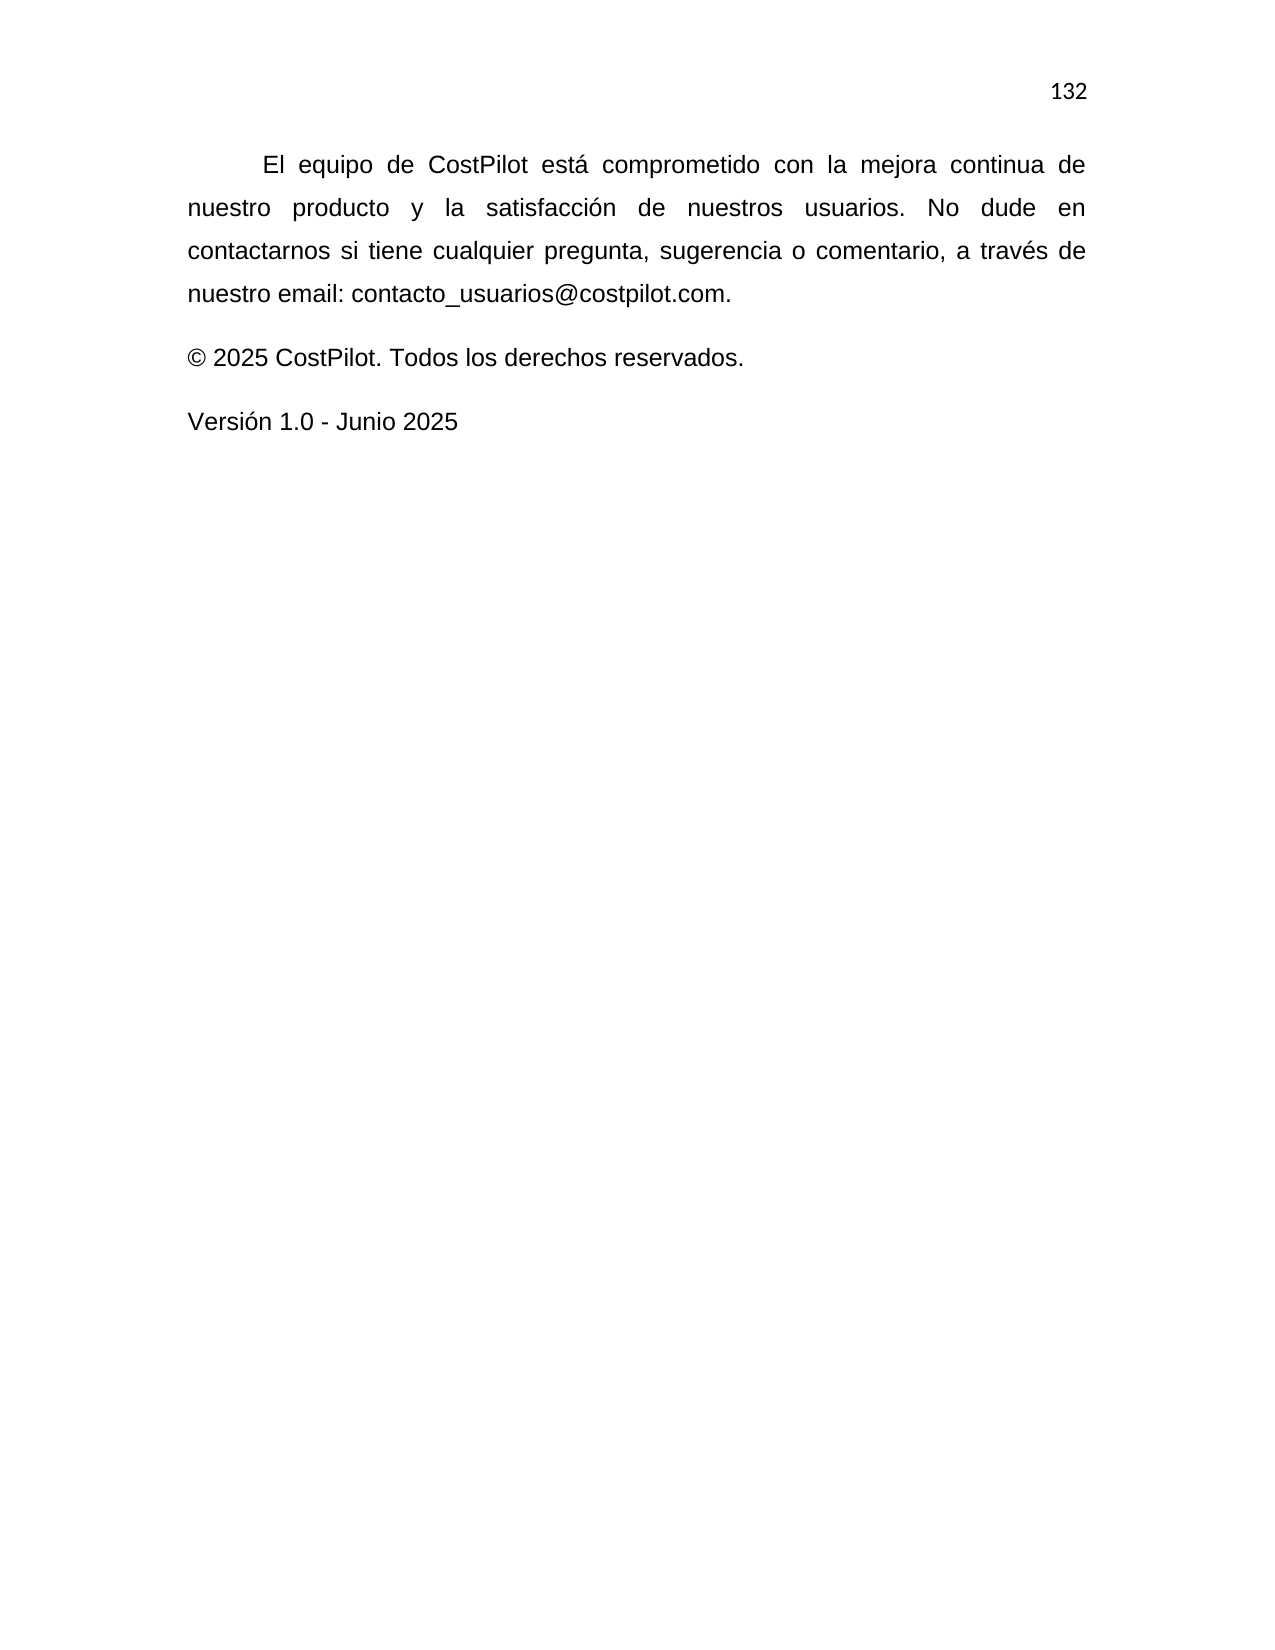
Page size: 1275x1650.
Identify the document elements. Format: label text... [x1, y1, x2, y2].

text © 2025 CostPilot. Todos los derechos reservados. [187, 343, 1087, 372]
text El equipo de CostPilot está comprometido con la mejora continua de nuestro producto y la satisfacción de nuestros usuarios. No dude en contactarnos si tiene cualquier pregunta, sugerencia o comentario, a través de nuestro email: contacto_usuarios@costpilot.com. [187, 150, 1087, 308]
text Versión 1.0 - Junio 2025 [187, 407, 1087, 436]
